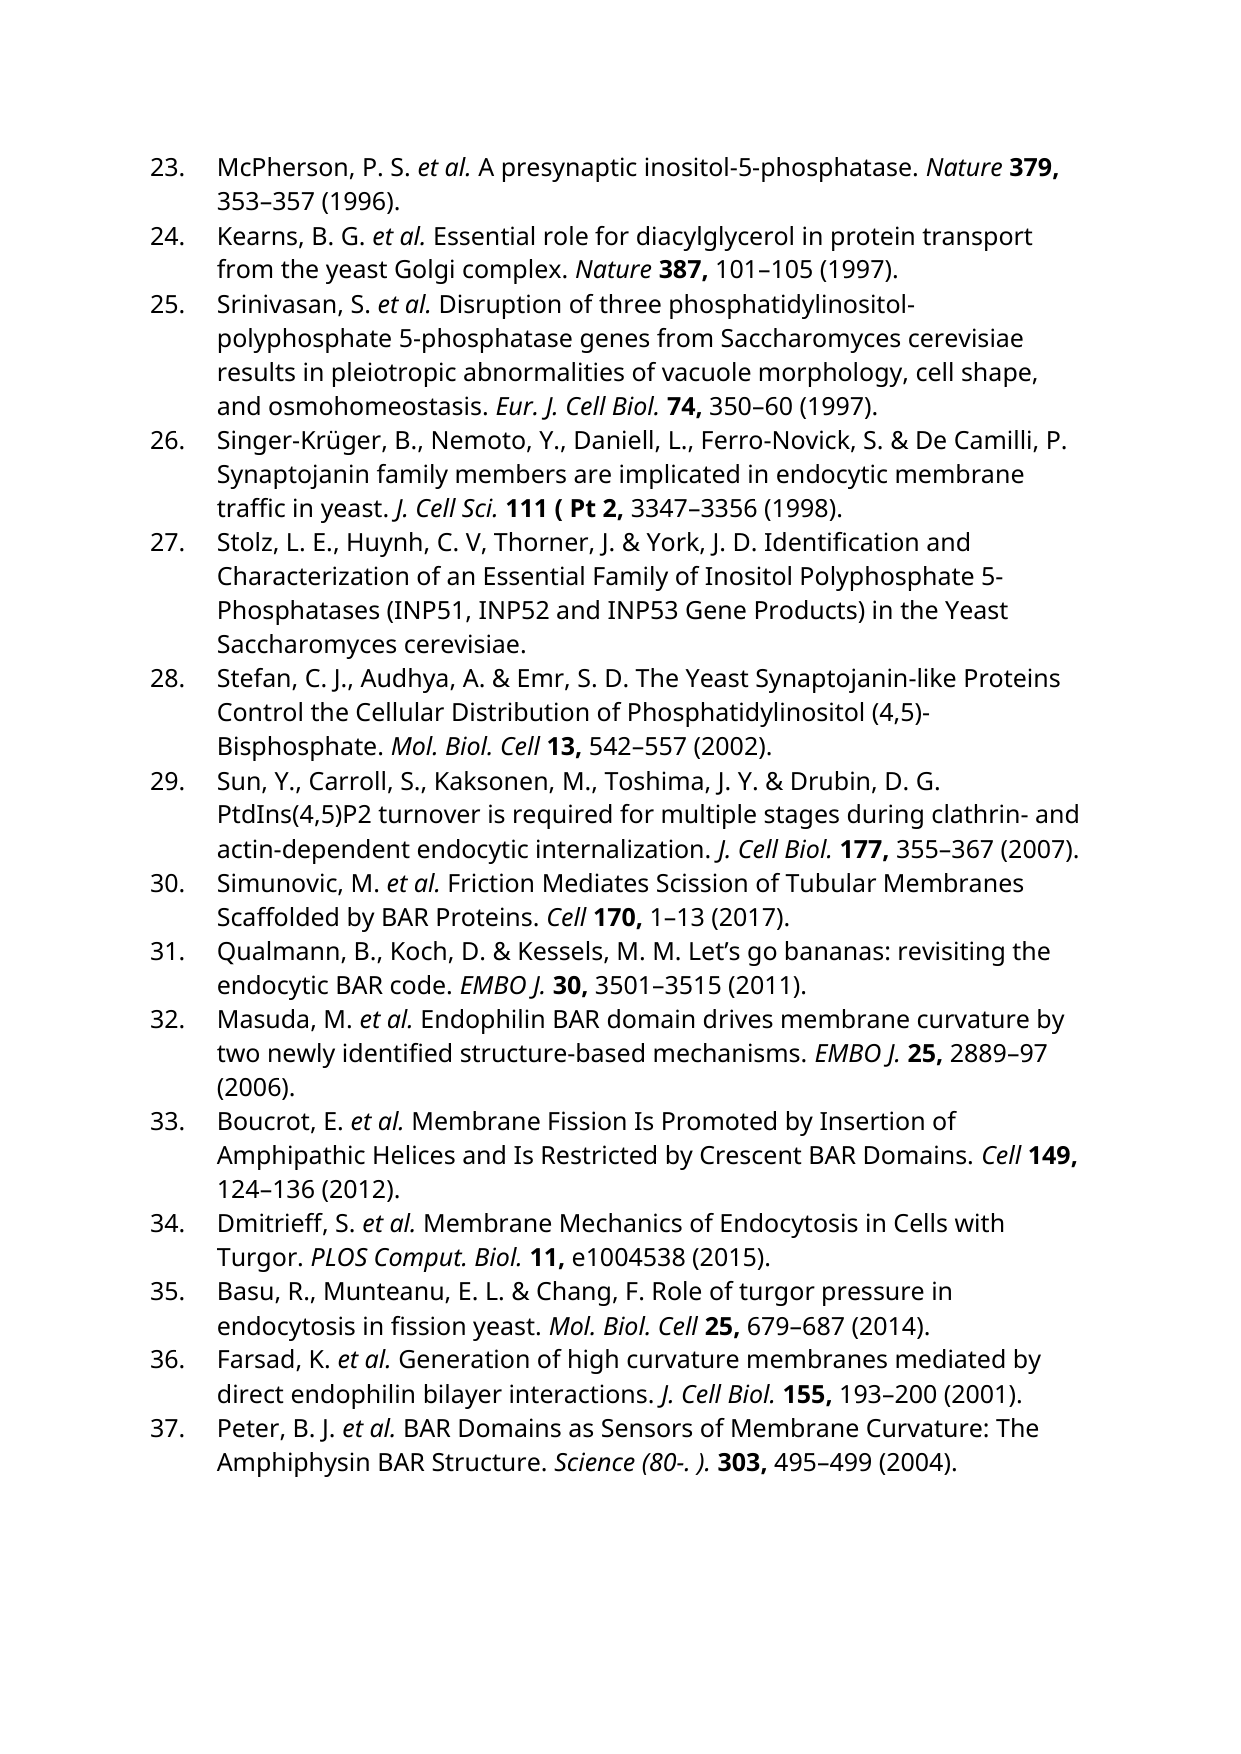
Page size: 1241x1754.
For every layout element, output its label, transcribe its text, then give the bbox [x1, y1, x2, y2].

text 34. Dmitrieff, S. et al. Membrane Mechanics of Endocytosis in Cells with Turgor. PLOS Comput. Biol. 11, e1004538 (2015). [150, 1206, 1090, 1274]
text 27. Stolz, L. E., Huynh, C. V, Thorner, J. & York, J. D. Identification and Characterization of an Essential Family of Inositol Polyphosphate 5-Phosphatases (INP51, INP52 and INP53 Gene Products) in the Yeast Saccharomyces cerevisiae. [150, 525, 1090, 661]
text 35. Basu, R., Munteanu, E. L. & Chang, F. Role of turgor pressure in endocytosis in fission yeast. Mol. Biol. Cell 25, 679–687 (2014). [150, 1274, 1090, 1342]
text 25. Srinivasan, S. et al. Disruption of three phosphatidylinositol-polyphosphate 5-phosphatase genes from Saccharomyces cerevisiae results in pleiotropic abnormalities of vacuole morphology, cell shape, and osmohomeostasis. Eur. J. Cell Biol. 74, 350–60 (1997). [150, 286, 1090, 422]
text 33. Boucrot, E. et al. Membrane Fission Is Promoted by Insertion of Amphipathic Helices and Is Restricted by Crescent BAR Domains. Cell 149, 124–136 (2012). [150, 1104, 1090, 1206]
text 26. Singer-Krüger, B., Nemoto, Y., Daniell, L., Ferro-Novick, S. & De Camilli, P. Synaptojanin family members are implicated in endocytic membrane traffic in yeast. J. Cell Sci. 111 ( Pt 2, 3347–3356 (1998). [150, 422, 1090, 525]
text 30. Simunovic, M. et al. Friction Mediates Scission of Tubular Membranes Scaffolded by BAR Proteins. Cell 170, 1–13 (2017). [150, 865, 1090, 933]
text 29. Sun, Y., Carroll, S., Kaksonen, M., Toshima, J. Y. & Drubin, D. G. PtdIns(4,5)P2 turnover is required for multiple stages during clathrin- and actin-dependent endocytic internalization. J. Cell Biol. 177, 355–367 (2007). [150, 763, 1090, 865]
text 23. McPherson, P. S. et al. A presynaptic inositol-5-phosphatase. Nature 379, 353–357 (1996). [150, 150, 1090, 218]
text 31. Qualmann, B., Koch, D. & Kessels, M. M. Let’s go bananas: revisiting the endocytic BAR code. EMBO J. 30, 3501–3515 (2011). [150, 933, 1090, 1002]
text 24. Kearns, B. G. et al. Essential role for diacylglycerol in protein transport from the yeast Golgi complex. Nature 387, 101–105 (1997). [150, 218, 1090, 286]
text 37. Peter, B. J. et al. BAR Domains as Sensors of Membrane Curvature: The Amphiphysin BAR Structure. Science (80-. ). 303, 495–499 (2004). [150, 1410, 1090, 1478]
text 28. Stefan, C. J., Audhya, A. & Emr, S. D. The Yeast Synaptojanin-like Proteins Control the Cellular Distribution of Phosphatidylinositol (4,5)-Bisphosphate. Mol. Biol. Cell 13, 542–557 (2002). [150, 661, 1090, 763]
text 32. Masuda, M. et al. Endophilin BAR domain drives membrane curvature by two newly identified structure-based mechanisms. EMBO J. 25, 2889–97 (2006). [150, 1002, 1090, 1104]
text 36. Farsad, K. et al. Generation of high curvature membranes mediated by direct endophilin bilayer interactions. J. Cell Biol. 155, 193–200 (2001). [150, 1342, 1090, 1410]
